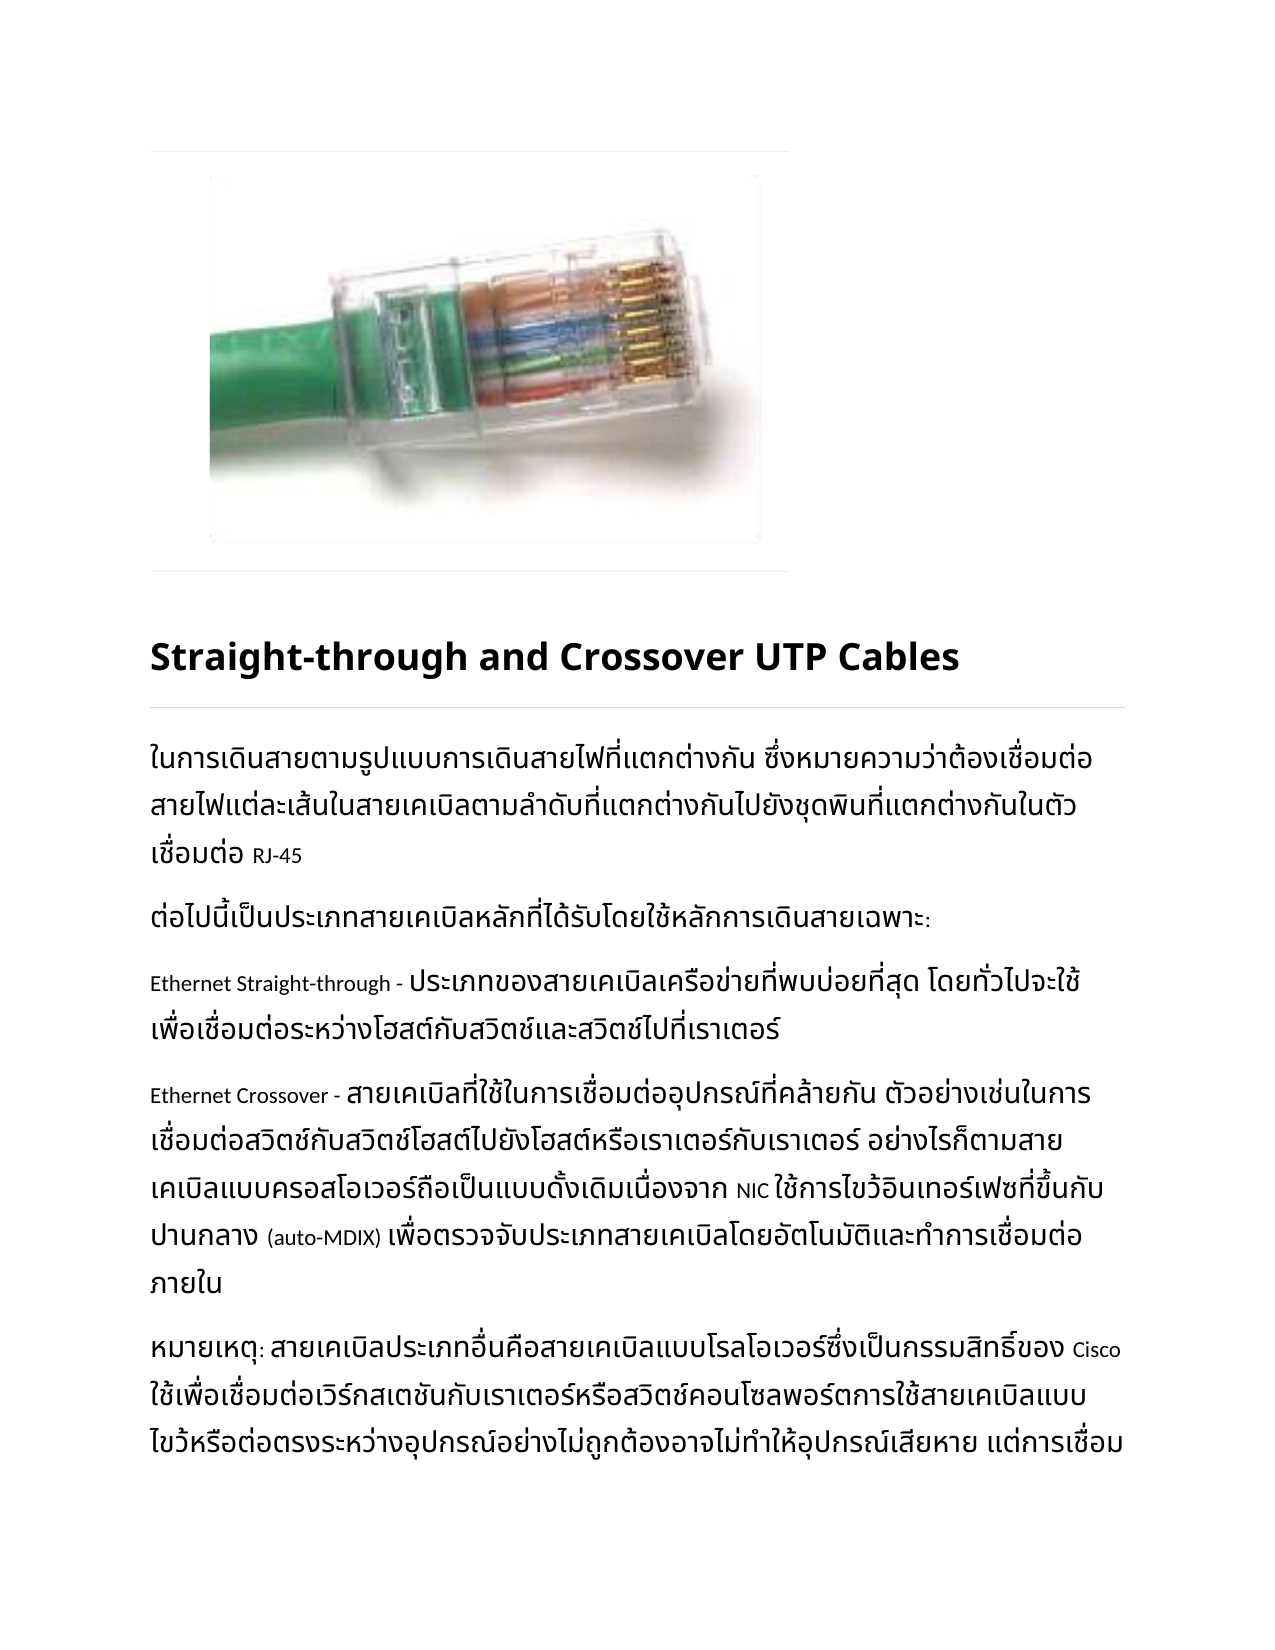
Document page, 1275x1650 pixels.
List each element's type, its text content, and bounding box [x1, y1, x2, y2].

text Ethernet Crossover - สายเคเบิลที่ใช้ในการเชื่อมต่ออุปกรณ์ที่คล้ายกัน ตัวอย่างเช่นในการเชื่อมต่อสวิตช์กับสวิตช์โฮสต์ไปยังโฮสต์หรือเราเตอร์กับเราเตอร์ อย่างไรก็ตามสายเคเบิลแบบครอสโอเวอร์ถือเป็นแบบดั้งเดิมเนื่องจาก NIC ใช้การไขว้อินเทอร์เฟซที่ขึ้นกับปานกลาง (auto-MDIX) เพื่อตรวจจับประเภทสายเคเบิลโดยอัตโนมัติและทำการเชื่อมต่อภายใน [150, 1072, 1125, 1306]
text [150, 1327, 1125, 1466]
subtitle Straight-through and Crossover UTP Cables [150, 631, 1125, 707]
text ในการเดินสายตามรูปแบบการเดินสายไฟที่แตกต่างกัน ซึ่งหมายความว่าต้องเชื่อมต่อสายไฟแต่ละเส้นในสายเคเบิลตามลำดับที่แตกต่างกันไปยังชุดพินที่แตกต่างกันในตัวเชื่อมต่อ RJ-45 [150, 737, 1125, 876]
picture [150, 150, 790, 619]
text ต่อไปนี้เป็นประเภทสายเคเบิลหลักที่ได้รับโดยใช้หลักการเดินสายเฉพาะ: [150, 897, 1125, 941]
text Ethernet Straight-through - ประเภทของสายเคเบิลเครือข่ายที่พบบ่อยที่สุด โดยทั่วไปจะใช้เพื่อเชื่อมต่อระหว่างโฮสต์กับสวิตช์และสวิตช์ไปที่เราเตอร์ [150, 961, 1125, 1052]
